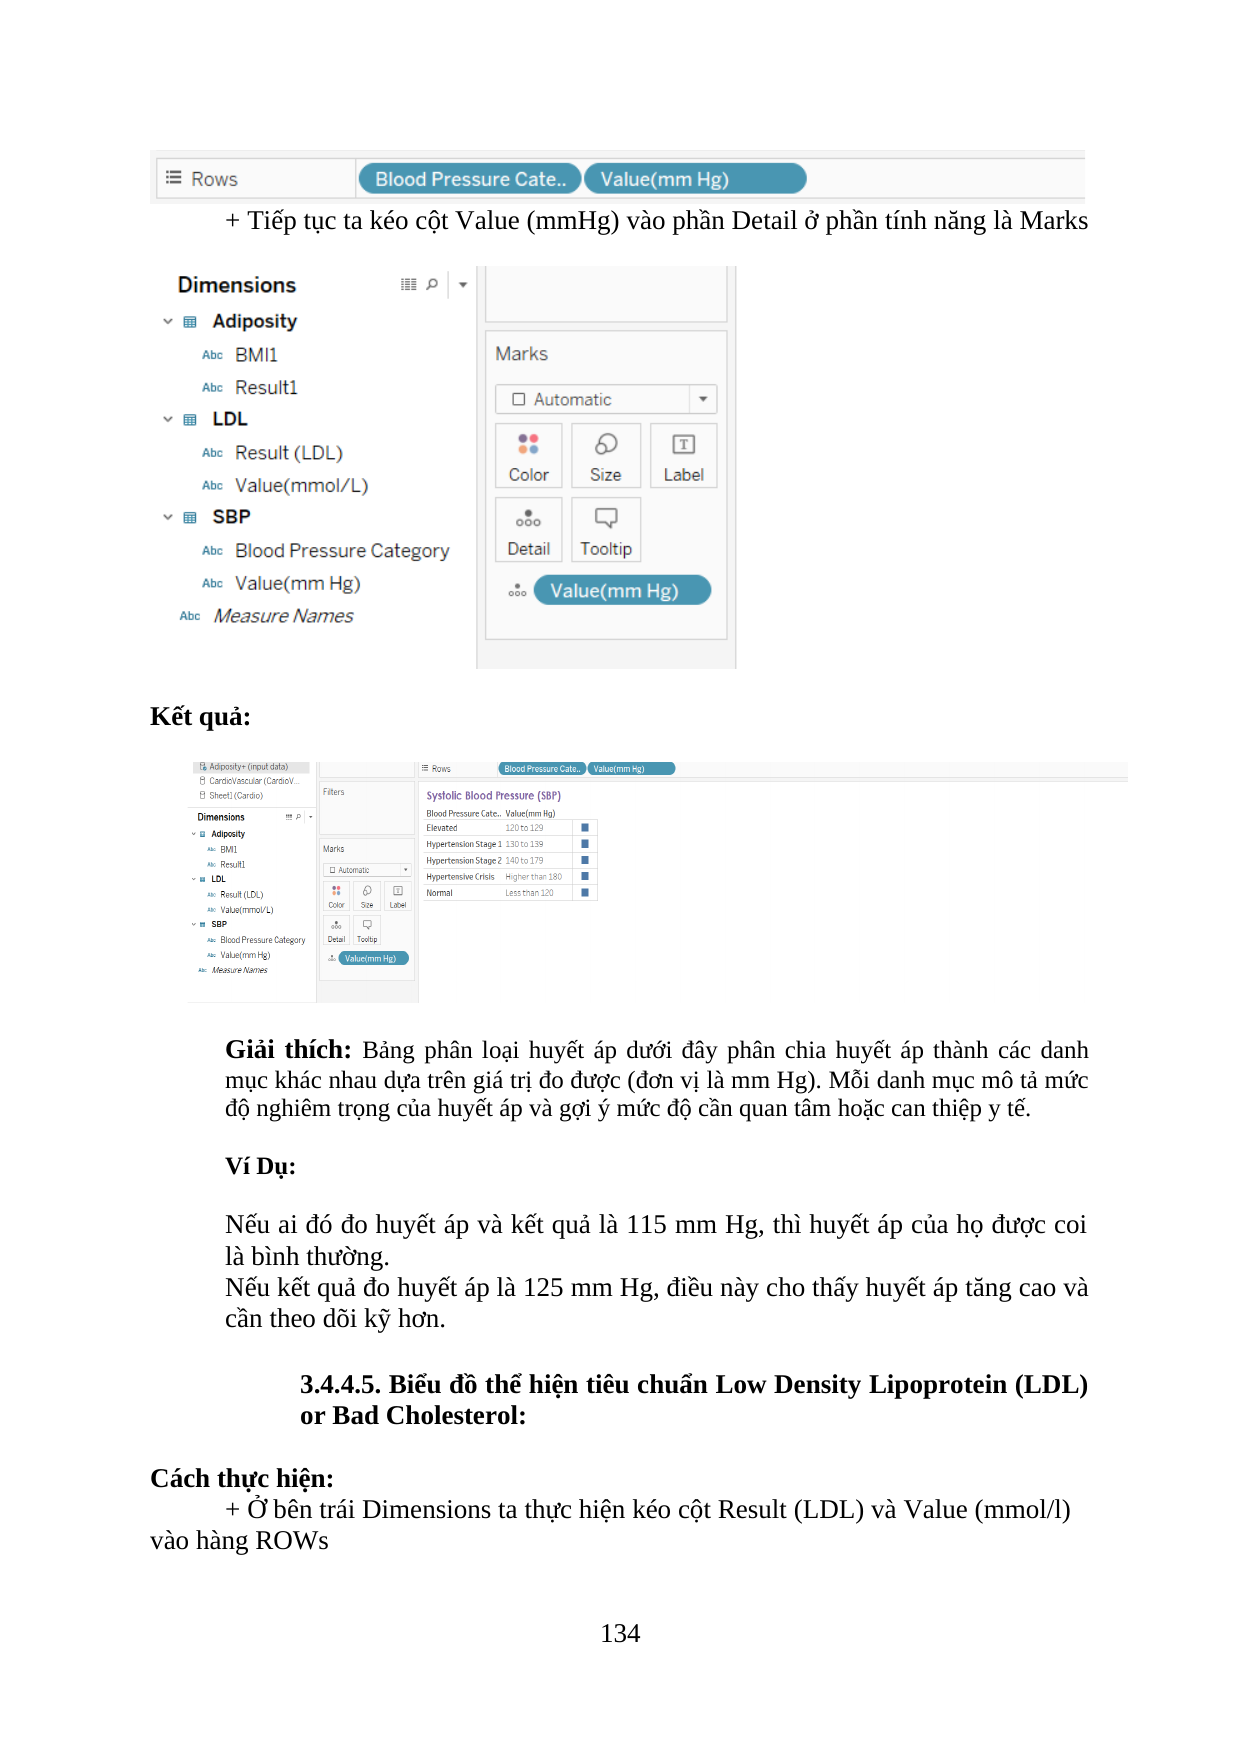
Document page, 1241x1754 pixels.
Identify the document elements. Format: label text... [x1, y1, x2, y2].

text Giải thích: Bảng phân loại huyết áp dưới đây phân chia huyết áp thành các danh mục khác nhau dựa trên giá trị đo được (đơn vị là mm Hg). Mỗi danh mục mô tả mức độ nghiêm trọng của huyết áp và gợi ý mức độ cần quan tâm hoặc can thiệp y tế. [225, 1033, 1090, 1122]
text Nếu kết quả đo huyết áp là 125 mm Hg, điều này cho thấy huyết áp tăng cao và cần theo dõi kỹ hơn. [225, 1271, 1090, 1333]
text Nếu ai đó đo huyết áp và kết quả là 115 mm Hg, thì huyết áp của họ được coi là bình thường. [225, 1208, 1090, 1271]
subtitle 3.4.4.5. Biểu đồ thể hiện tiêu chuẩn Low Density Lipoprotein (LDL) or Bad Cholesterol: [300, 1368, 1090, 1431]
text Kết quả: [150, 700, 1090, 731]
text Cách thực hiện: [150, 1462, 1090, 1493]
text + Tiếp tục ta kéo cột Value (mmHg) vào phần Detail ở phần tính năng là Marks [150, 204, 1090, 235]
picture [187, 762, 1128, 1003]
text + Ở bên trái Dimensions ta thực hiện kéo cột Result (LDL) và Value (mmol/l) vào hàng ROWs [150, 1493, 1090, 1555]
picture [150, 266, 744, 669]
picture [150, 150, 1085, 204]
text Ví Dụ: [225, 1151, 1090, 1180]
